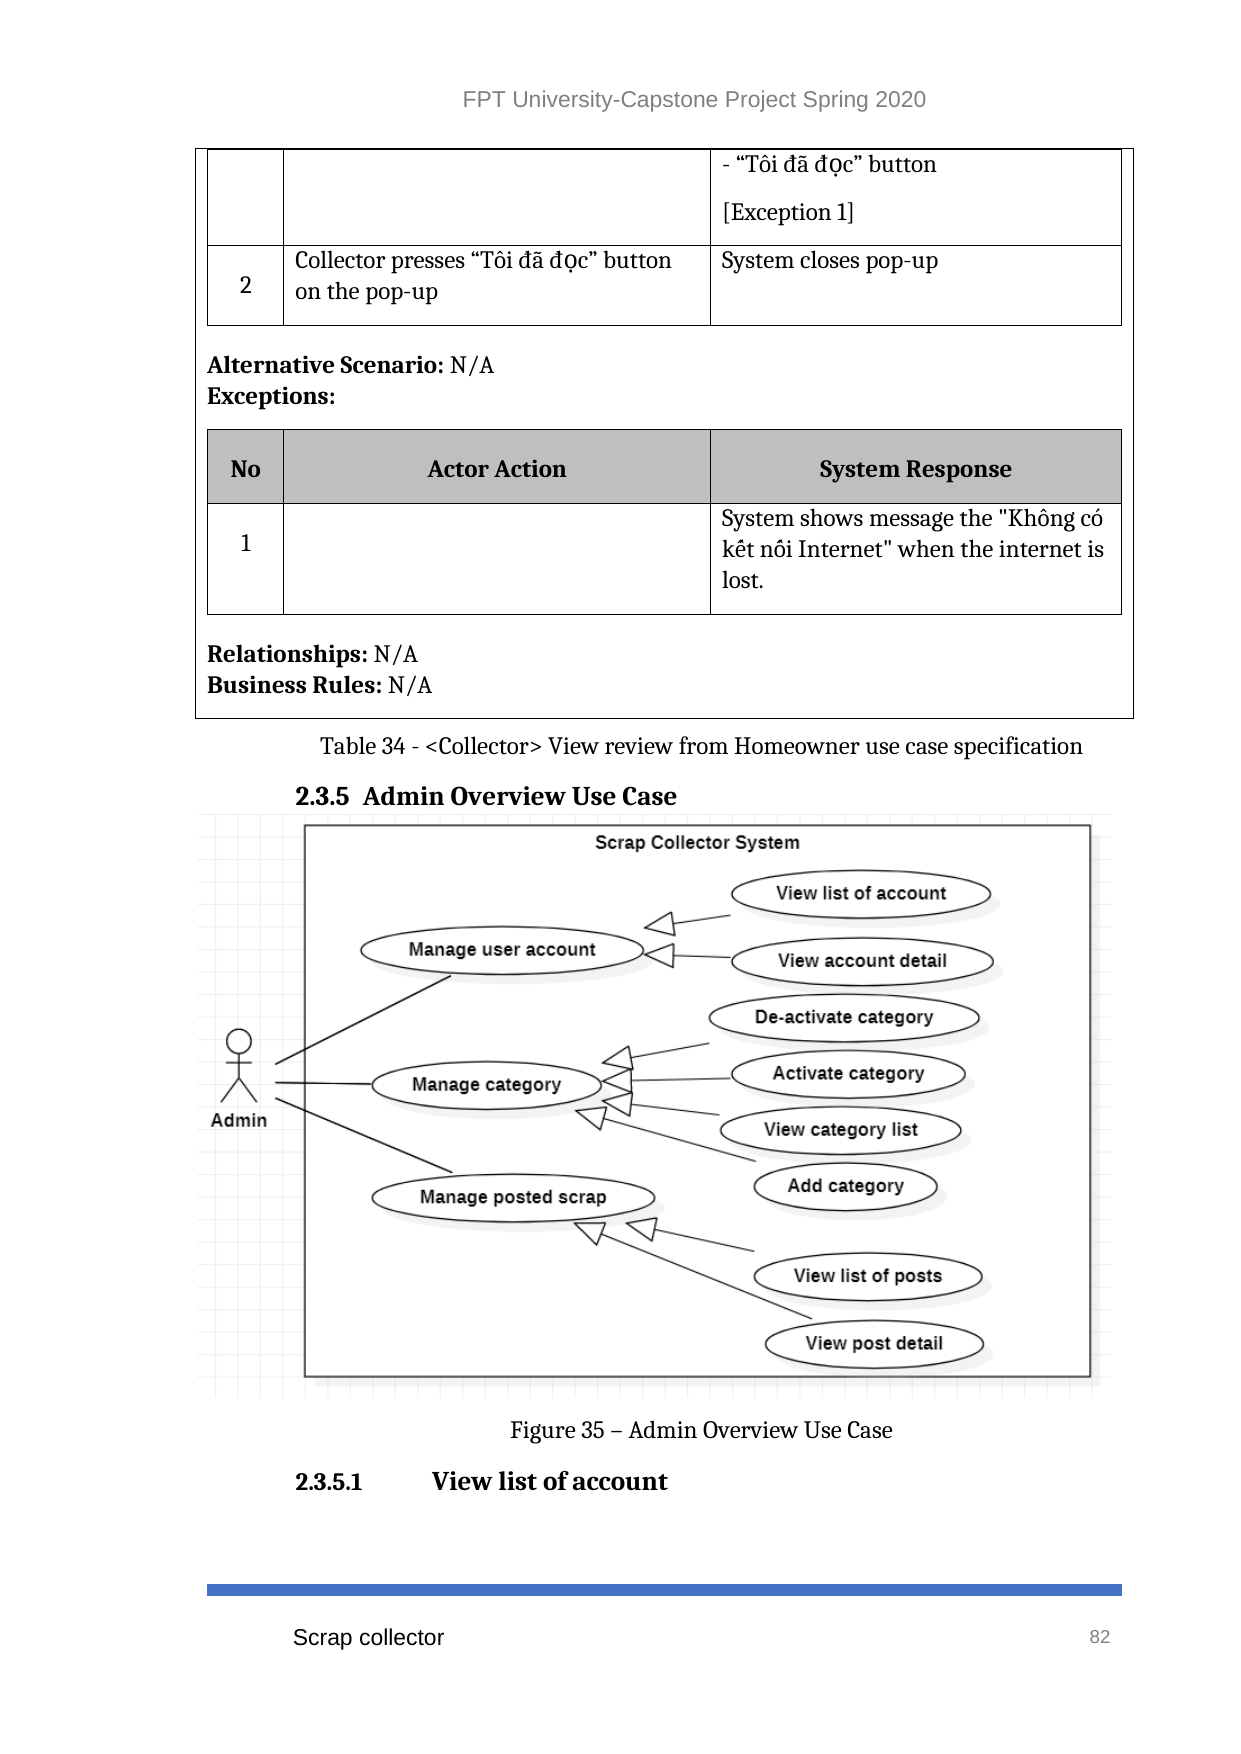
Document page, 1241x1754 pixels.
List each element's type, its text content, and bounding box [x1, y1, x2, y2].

picture [197, 814, 1113, 1398]
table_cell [196, 149, 1133, 718]
list Admin Overview Use Case [295, 781, 1122, 812]
list View list of account [295, 1466, 1122, 1497]
